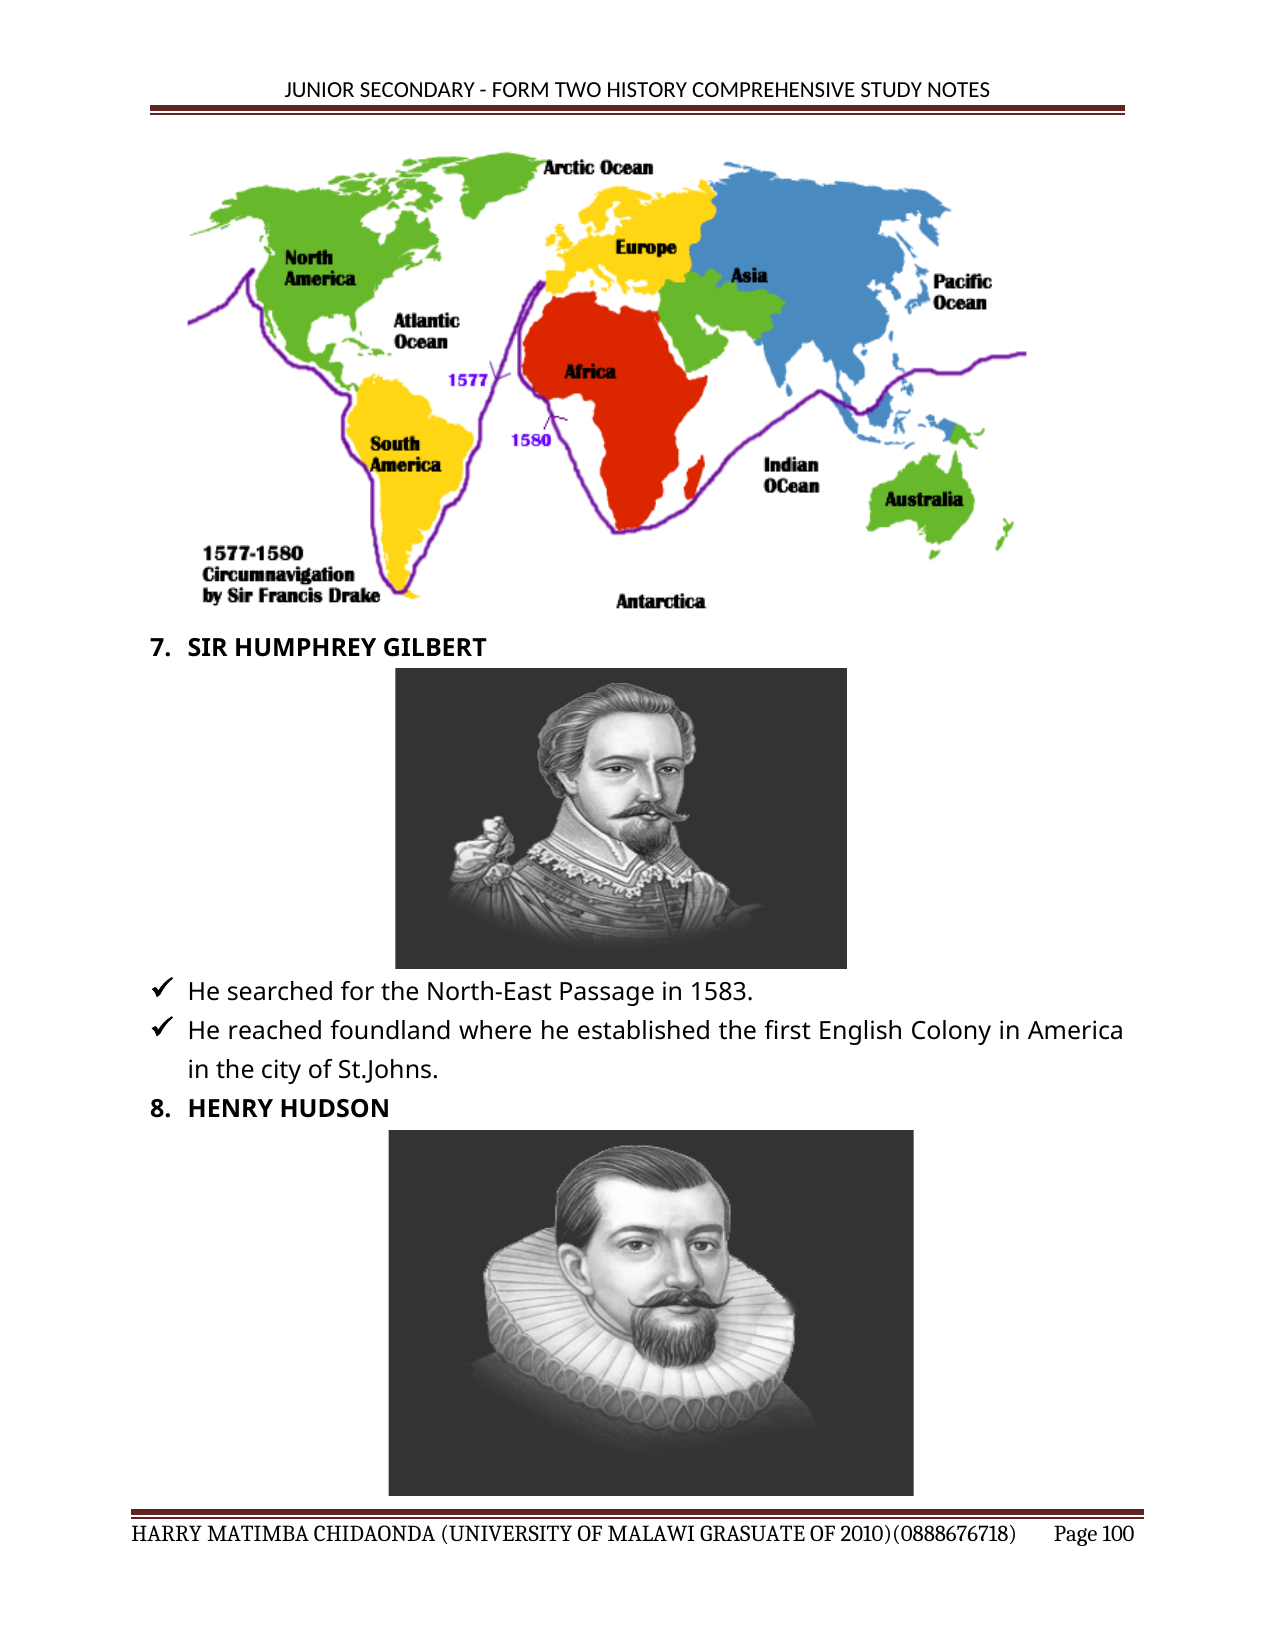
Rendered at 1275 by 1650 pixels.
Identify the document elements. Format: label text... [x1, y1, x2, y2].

list He reached foundland where he established the first English Colony in America in the city of St.Johns. [150, 1013, 1125, 1086]
list He searched for the North-East Passage in 1583. [150, 973, 1125, 1007]
list SIR HUMPHREY GILBERT [150, 629, 1125, 663]
list HENRY HUDSON [150, 1091, 1125, 1125]
picture [395, 668, 847, 969]
picture [388, 1130, 914, 1496]
picture [187, 150, 1027, 625]
